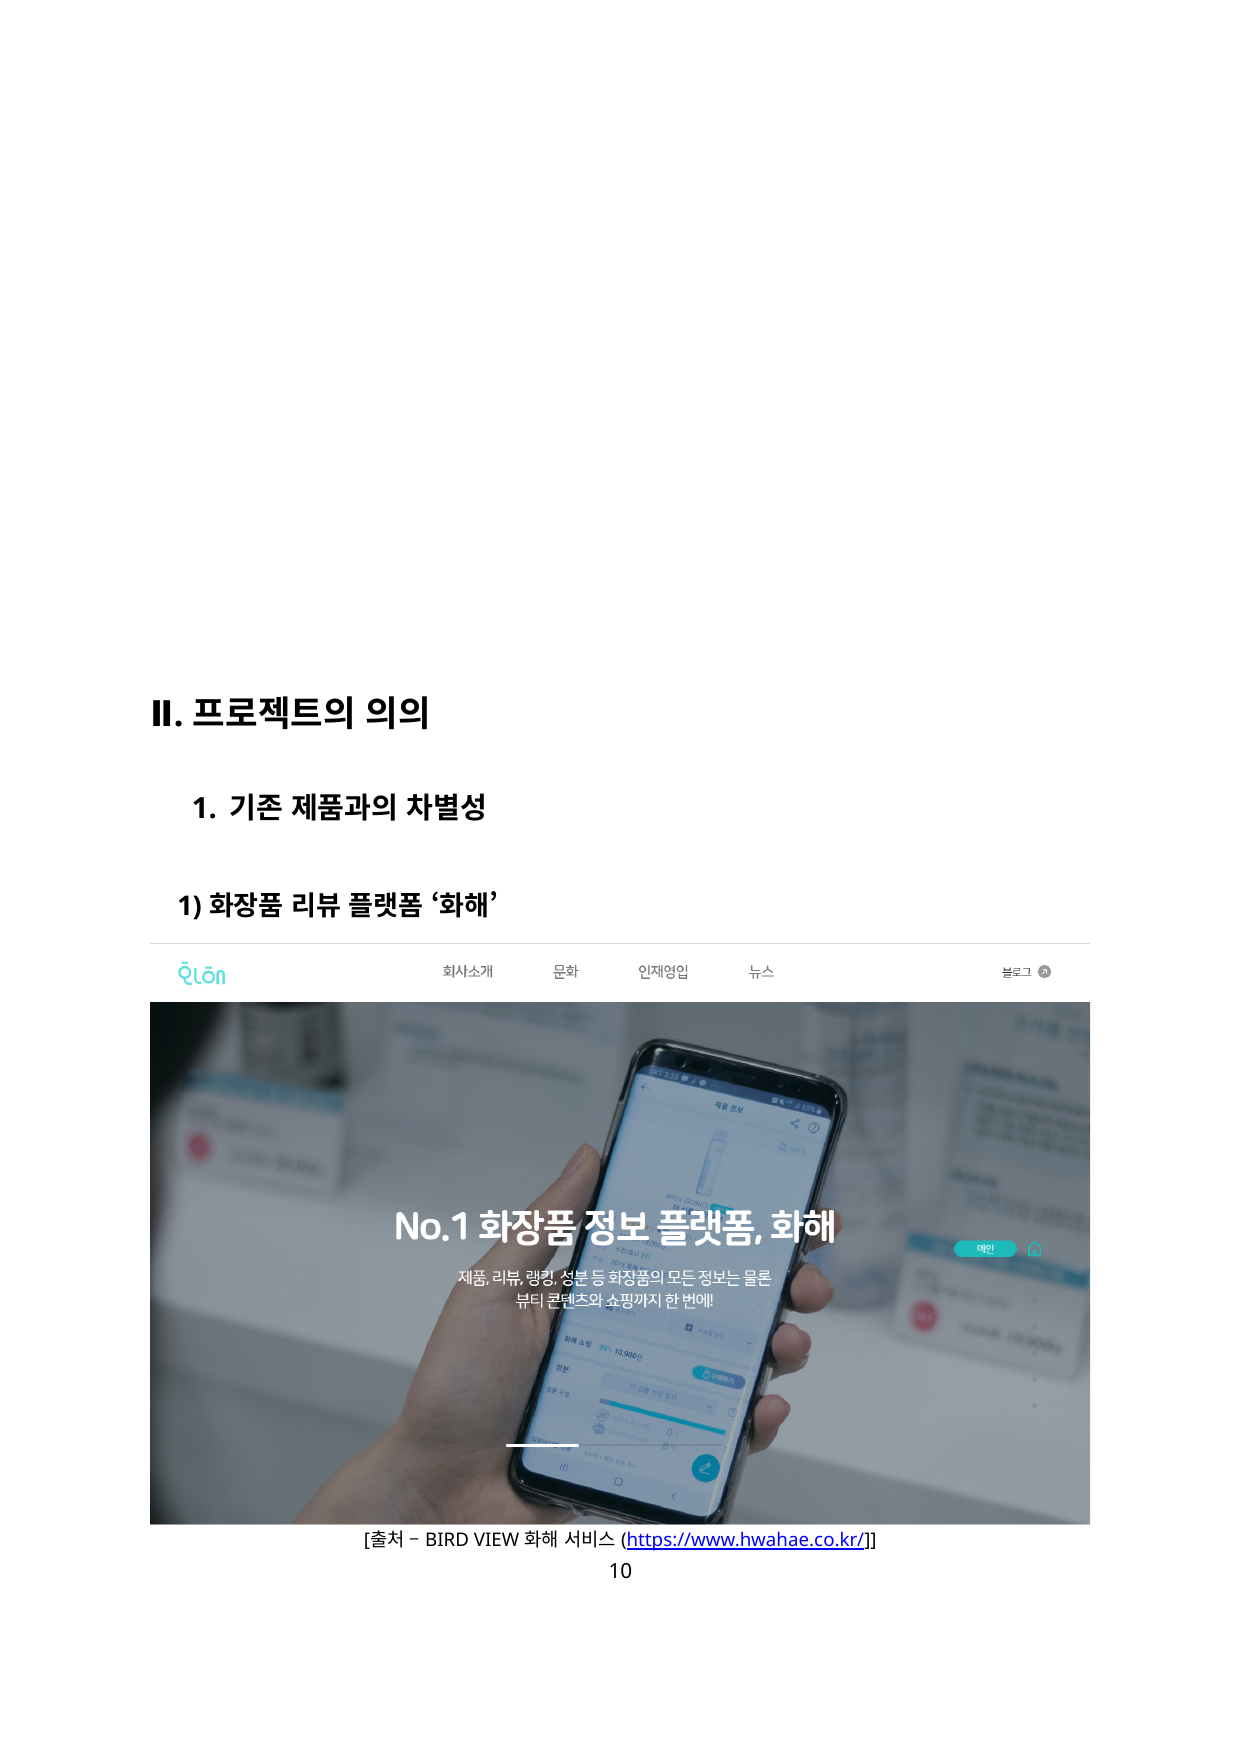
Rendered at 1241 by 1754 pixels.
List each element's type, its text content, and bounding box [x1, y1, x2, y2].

text [출처 – BIRD VIEW 화해 서비스 (https://www.hwahae.co.kr/]] [150, 1525, 1090, 1552]
text Ⅱ. 프로젝트의 의의 [150, 685, 1090, 737]
list 기존 제품과의 차별성 [192, 785, 1090, 827]
picture [150, 942, 1091, 1525]
text 1) 화장품 리뷰 플랫폼 ‘화해’ [150, 884, 1090, 923]
